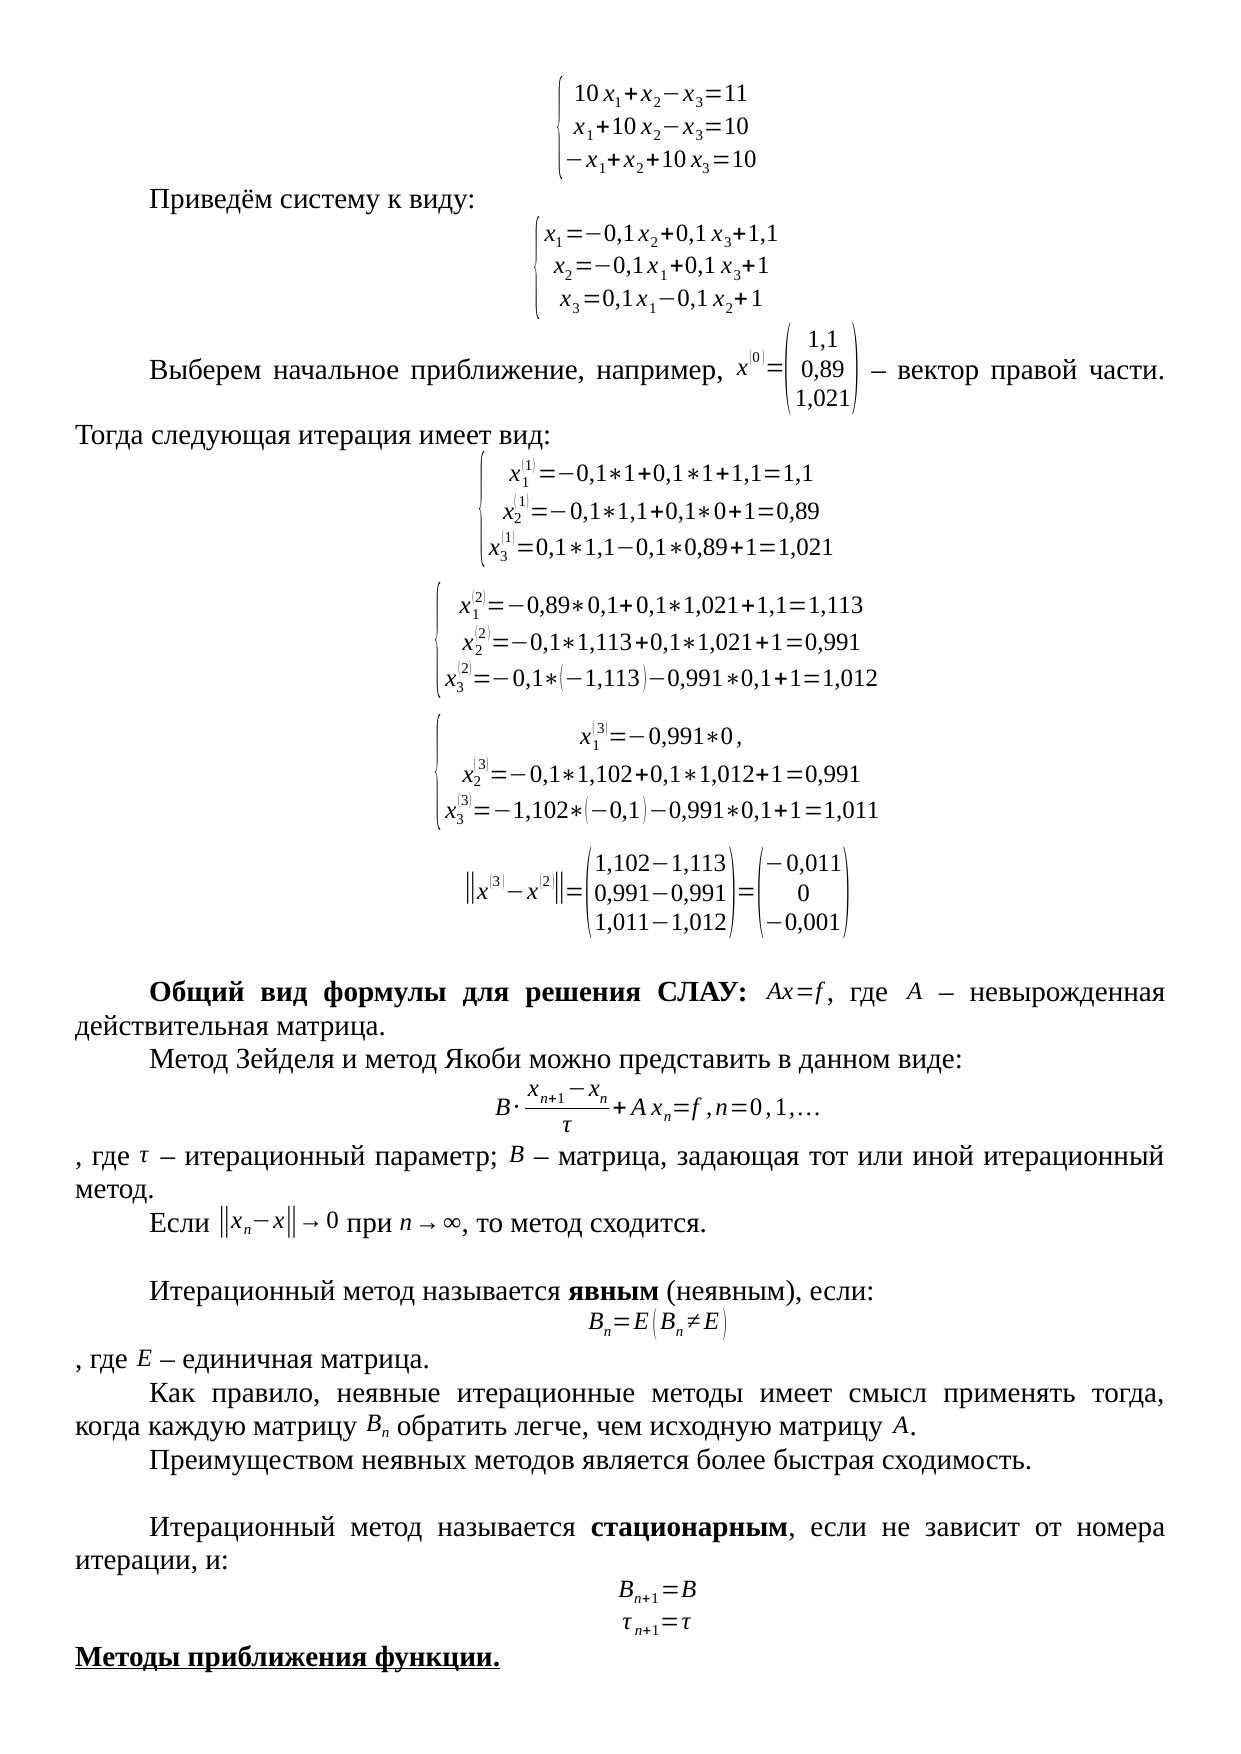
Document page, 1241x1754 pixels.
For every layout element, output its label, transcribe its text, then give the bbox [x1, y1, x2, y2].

text Преимуществом неявных методов является более быстрая сходимость. [75, 1442, 1165, 1475]
text Методы приближения функции. [75, 1639, 1165, 1672]
text Метод Зейделя и метод Якоби можно представить в данном виде: [75, 1041, 1165, 1075]
text Итерационный метод называется стационарным, если не зависит от номера итерации, и: [75, 1509, 1165, 1576]
text Приведём систему к виду: [75, 181, 1165, 215]
text Как правило, неявные итерационные методы имеет смысл применять тогда, когда каждую матрицу обратить легче, чем исходную матрицу . [75, 1375, 1165, 1442]
text Общий вид формулы для решения СЛАУ: , где – невырожденная действительная матрица. [75, 974, 1165, 1041]
text Итерационный метод называется явным (неявным), если: [75, 1273, 1165, 1306]
text , где – единичная матрица. [75, 1341, 1165, 1375]
text Выберем начальное приближение, например, – вектор правой части. Тогда следующая итерация имеет вид: [75, 321, 1165, 450]
text , где – итерационный параметр; – матрица, задающая тот или иной итерационный метод. [75, 1138, 1165, 1205]
text Если при , то метод сходится. [75, 1205, 1165, 1239]
